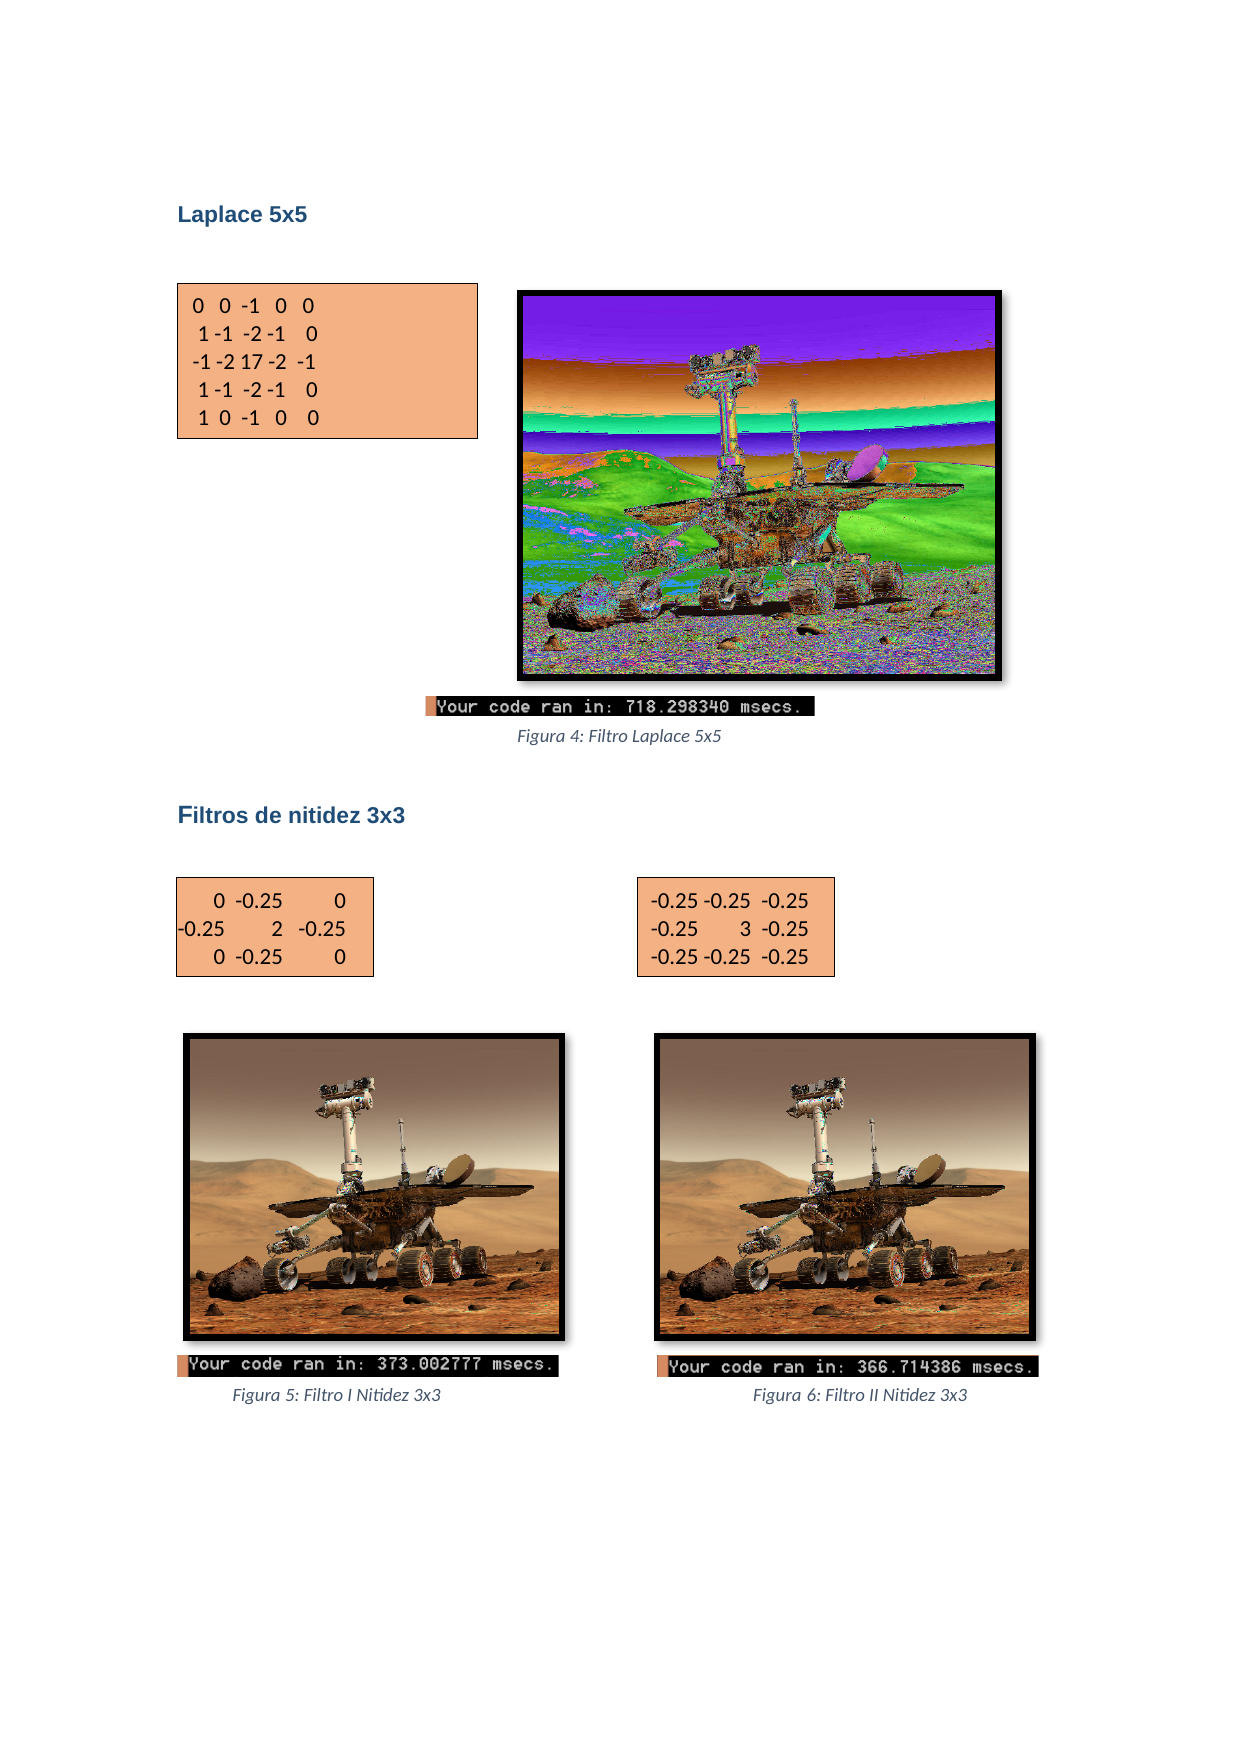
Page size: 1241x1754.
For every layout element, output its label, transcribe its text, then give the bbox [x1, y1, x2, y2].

text 0 -0.25 0 -0.25 -0.25 -0.25 [177, 886, 1063, 914]
subtitle Laplace 5x5 [177, 201, 1063, 227]
picture [523, 296, 995, 674]
text -0.25 2 -0.25 -0.25 3 -0.25 [177, 914, 1063, 942]
subtitle Filtros de nitidez 3x3 [177, 800, 1063, 829]
picture [425, 696, 815, 716]
picture [190, 1039, 559, 1334]
picture [657, 1355, 1039, 1377]
picture [177, 1355, 559, 1377]
picture [660, 1039, 1029, 1334]
text 0 -0.25 0 -0.25 -0.25 -0.25 [177, 942, 1063, 971]
